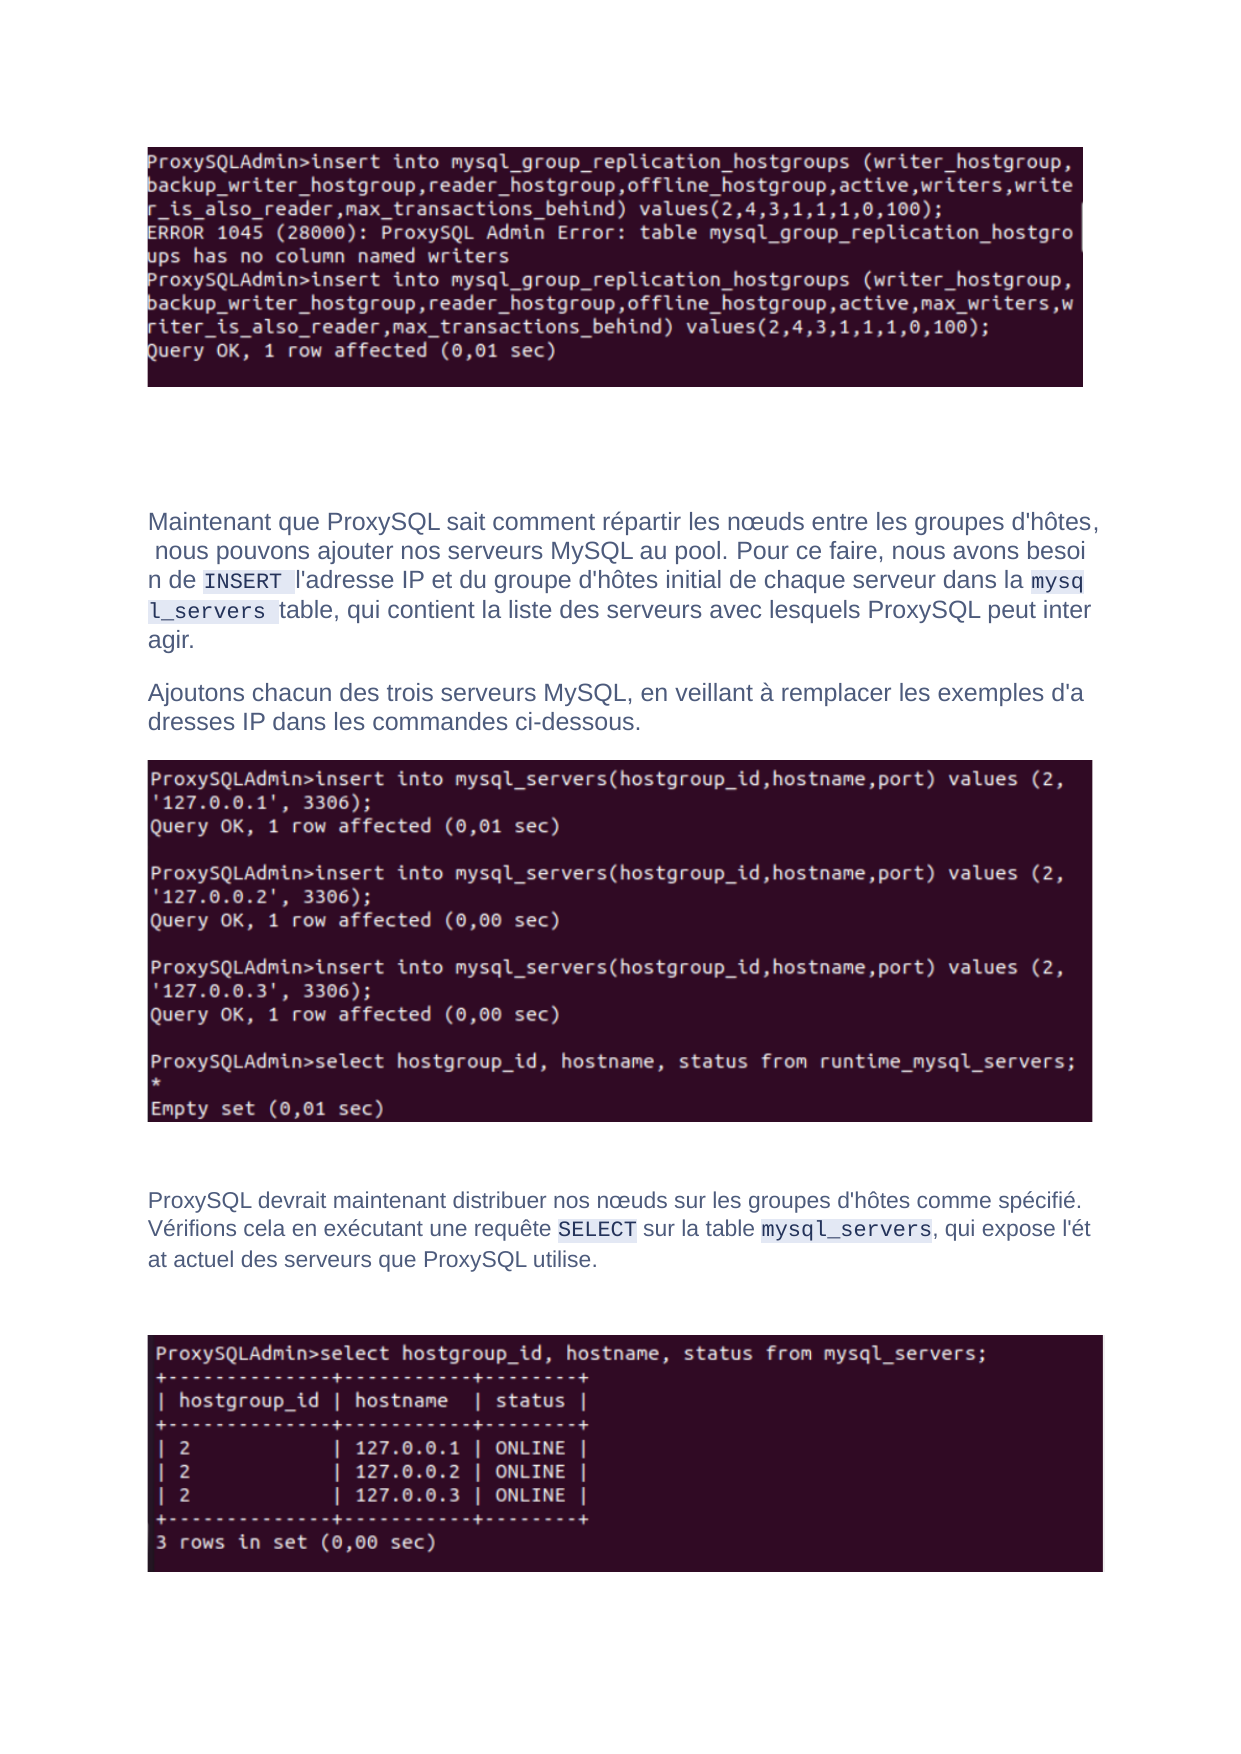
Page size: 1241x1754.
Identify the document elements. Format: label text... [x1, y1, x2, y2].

picture [147, 1335, 1105, 1572]
text Maintenant que ProxySQL sait comment répartir les nœuds entre les groupes d'hôtes, nous pouvons ajouter nos serveurs MySQL au pool. Pour ce faire, nous avons besoin de INSERT l'adresse IP et du groupe d'hôtes initial de chaque serveur dans la mysql_servers table, qui contient la liste des serveurs avec lesquels ProxySQL peut interagir. [148, 507, 1093, 653]
picture [147, 147, 1083, 387]
text Ajoutons chacun des trois serveurs MySQL, en veillant à remplacer les exemples d'adresses IP dans les commandes ci-dessous. [148, 678, 1093, 736]
text ProxySQL devrait maintenant distribuer nos nœuds sur les groupes d'hôtes comme spécifié. Vérifions cela en exécutant une requête SELECT sur la table mysql_servers, qui expose l'état actuel des serveurs que ProxySQL utilise. [148, 1187, 1093, 1272]
picture [147, 760, 1093, 1122]
